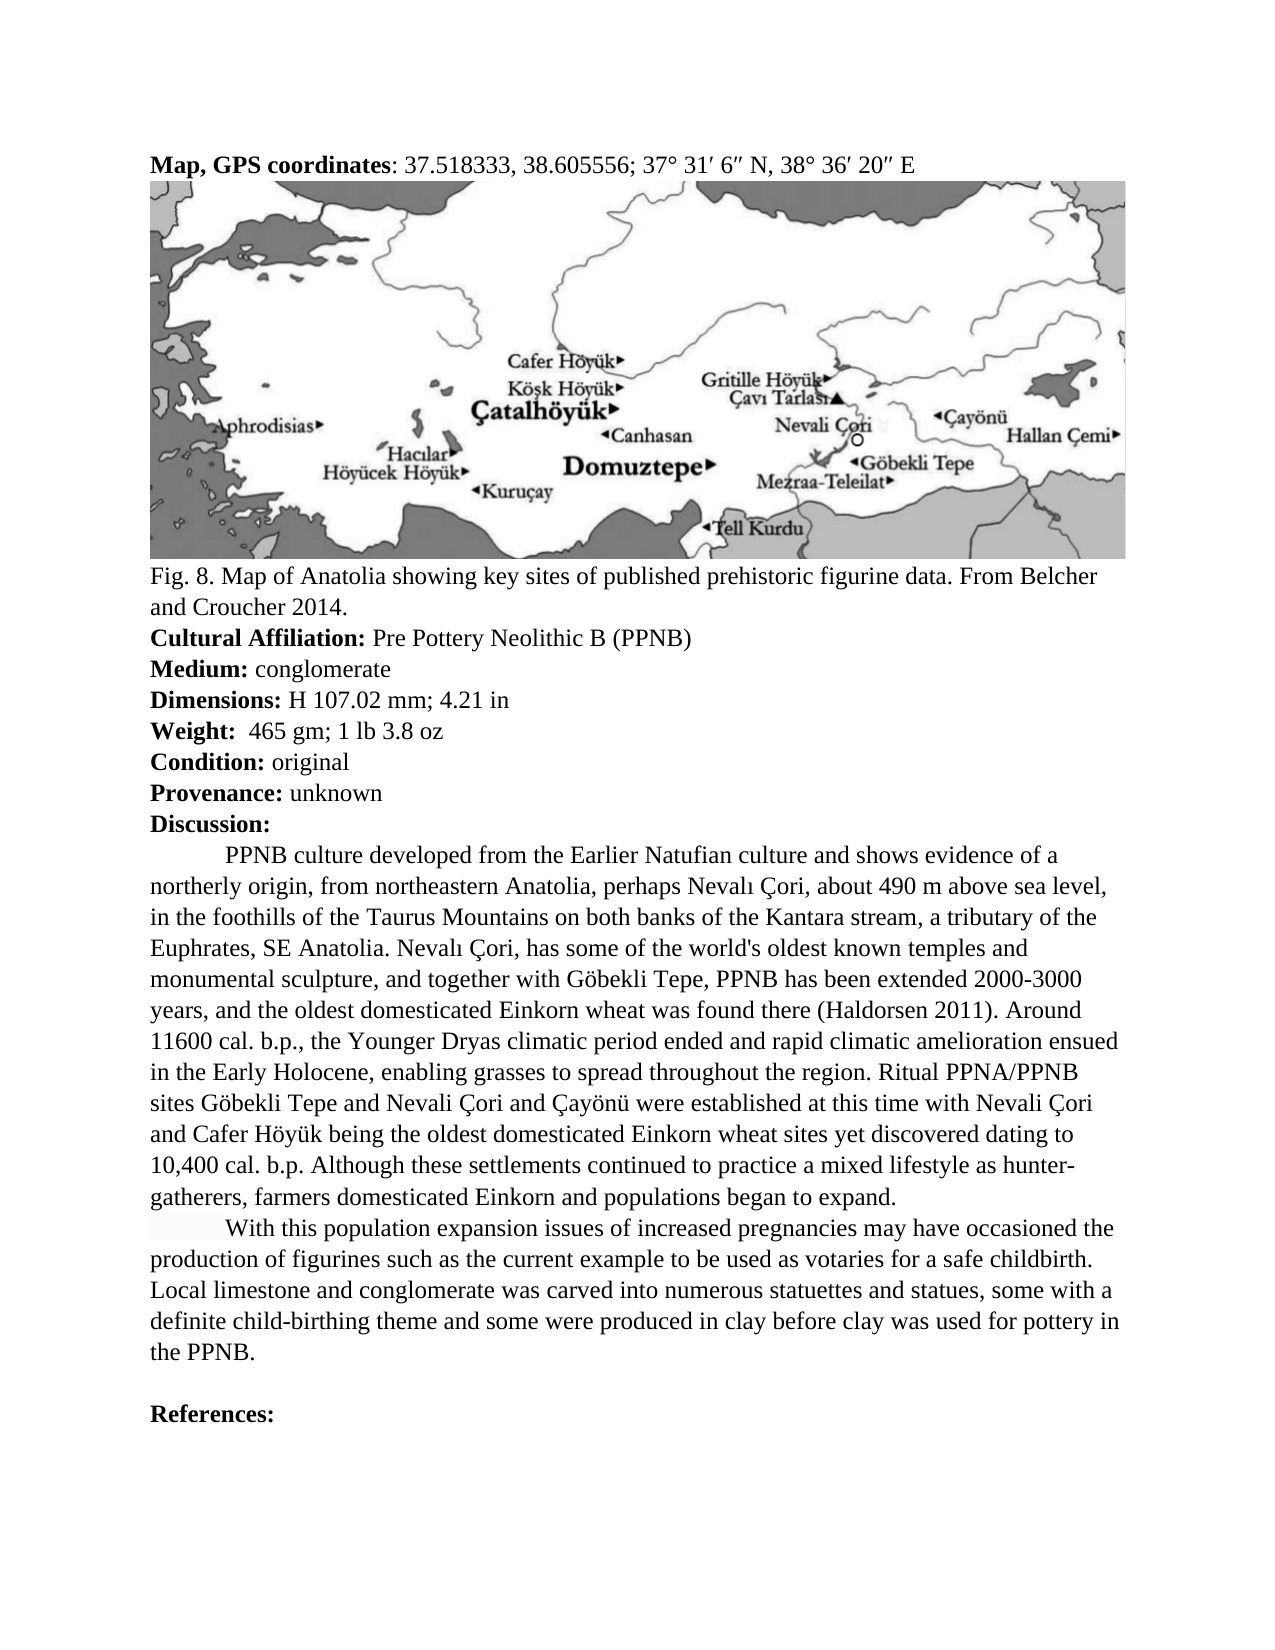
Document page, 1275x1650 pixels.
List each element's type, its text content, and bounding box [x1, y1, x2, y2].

text Map, GPS coordinates: 37.518333, 38.605556; 37° 31′ 6″ N, 38° 36′ 20″ E [150, 150, 1125, 179]
text Weight: 465 gm; 1 lb 3.8 oz [150, 716, 1125, 745]
text Dimensions: H 107.02 mm; 4.21 in [150, 685, 1125, 714]
text Condition: original [150, 747, 1125, 776]
text Provenance: unknown [150, 778, 1125, 807]
text Fig. 8. Map of Anatolia showing key sites of published prehistoric figurine data. From Belcher and Croucher 2014. [150, 561, 1125, 621]
picture [150, 181, 1125, 559]
text PPNB culture developed from the Earlier Natufian culture and shows evidence of a northerly origin, from northeastern Anatolia, perhaps Nevalı Çori, about 490 m above sea level, in the foothills of the Taurus Mountains on both banks of the Kantara stream, a tributary of the Euphrates, SE Anatolia. Nevalı Çori, has some of the world's oldest known temples and monumental sculpture, and together with Göbekli Tepe, PPNB has been extended 2000-3000 years, and the oldest domesticated Einkorn wheat was found there (Haldorsen 2011). Around 11600 cal. b.p., the Younger Dryas climatic period ended and rapid climatic amelioration ensued in the Early Holocene, enabling grasses to spread throughout the region. Ritual PPNA/PPNB sites Göbekli Tepe and Nevali Çori and Çayönü were established at this time with Nevali Çori and Cafer Höyük being the oldest domesticated Einkorn wheat sites yet discovered dating to 10,400 cal. b.p. Although these settlements continued to practice a mixed lifestyle as hunter-gatherers, farmers domesticated Einkorn and populations began to expand. [150, 840, 1125, 1210]
text With this population expansion issues of increased pregnancies may have occasioned the production of figurines such as the current example to be used as votaries for a safe childbirth. Local limestone and conglomerate was carved into numerous statuettes and statues, some with a definite child-birthing theme and some were produced in clay before clay was used for pottery in the PPNB. [150, 1213, 1125, 1366]
text References: [150, 1399, 1125, 1428]
text Cultural Affiliation: Pre Pottery Neolithic B (PPNB) [150, 623, 1125, 652]
text Discussion: [150, 809, 1125, 838]
text Medium: conglomerate [150, 654, 1125, 683]
